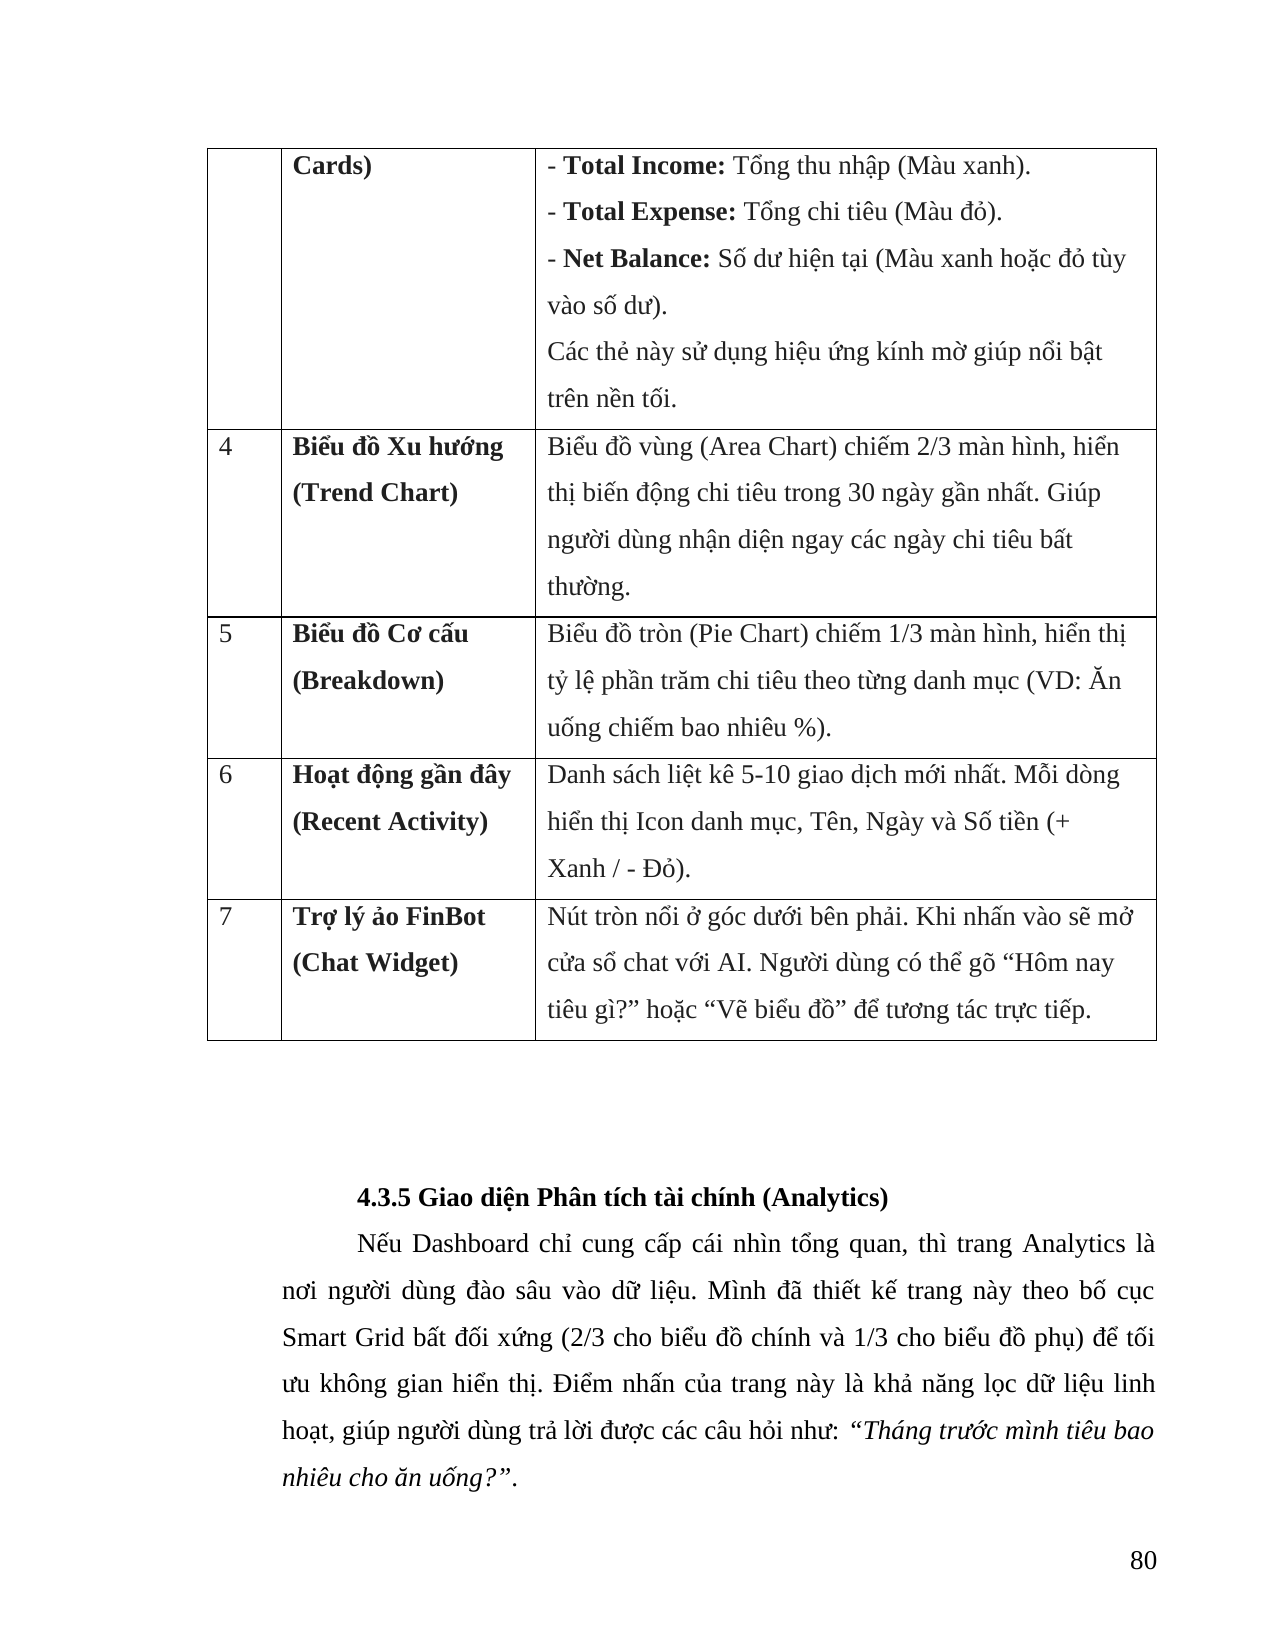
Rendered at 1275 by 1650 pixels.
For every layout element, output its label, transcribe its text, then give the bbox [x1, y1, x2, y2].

table_cell 5 [208, 618, 281, 757]
table_cell Biểu đồ vùng (Area Chart) chiếm 2/3 màn hình, hiển thị biến động chi tiêu trong 30 ngày gần nhất. Giúp người dùng nhận diện ngay các ngày chi tiêu bất thường. [536, 430, 1156, 616]
table_cell 7 [208, 900, 281, 1039]
table_cell Thẻ KPI (KPI Cards) [282, 149, 535, 429]
table_cell Biểu đồ Xu hướng (Trend Chart) [282, 430, 535, 616]
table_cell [536, 149, 1156, 429]
table_cell 3 [208, 149, 281, 429]
table_cell 6 [208, 759, 281, 898]
table_cell Nút tròn nổi ở góc dưới bên phải. Khi nhấn vào sẽ mở cửa sổ chat với AI. Người dùng có thể gõ “Hôm nay tiêu gì?” hoặc “Vẽ biểu đồ” để tương tác trực tiếp. [536, 900, 1156, 1039]
table_cell Biểu đồ tròn (Pie Chart) chiếm 1/3 màn hình, hiển thị tỷ lệ phần trăm chi tiêu theo từng danh mục (VD: Ăn uống chiếm bao nhiêu %). [536, 618, 1156, 757]
text Nếu Dashboard chỉ cung cấp cái nhìn tổng quan, thì trang Analytics là nơi người dùng đào sâu vào dữ liệu. Mình đã thiết kế trang này theo bố cục Smart Grid bất đối xứng (2/3 cho biểu đồ chính và 1/3 cho biểu đồ phụ) để tối ưu không gian hiển thị. Điểm nhấn của trang này là khả năng lọc dữ liệu linh hoạt, giúp người dùng trả lời được các câu hỏi như: “Tháng trước mình tiêu bao nhiêu cho ăn uống?”. [282, 1227, 1157, 1492]
table_cell 4 [208, 430, 281, 616]
table_cell Danh sách liệt kê 5-10 giao dịch mới nhất. Mỗi dòng hiển thị Icon danh mục, Tên, Ngày và Số tiền (+ Xanh / - Đỏ). [536, 759, 1156, 898]
table_cell Hoạt động gần đây (Recent Activity) [282, 759, 535, 898]
table_cell Trợ lý ảo FinBot (Chat Widget) [282, 900, 535, 1039]
table_cell Biểu đồ Cơ cấu (Breakdown) [282, 618, 535, 757]
list 4.3.5 Giao diện Phân tích tài chính (Analytics) [357, 1181, 1157, 1212]
